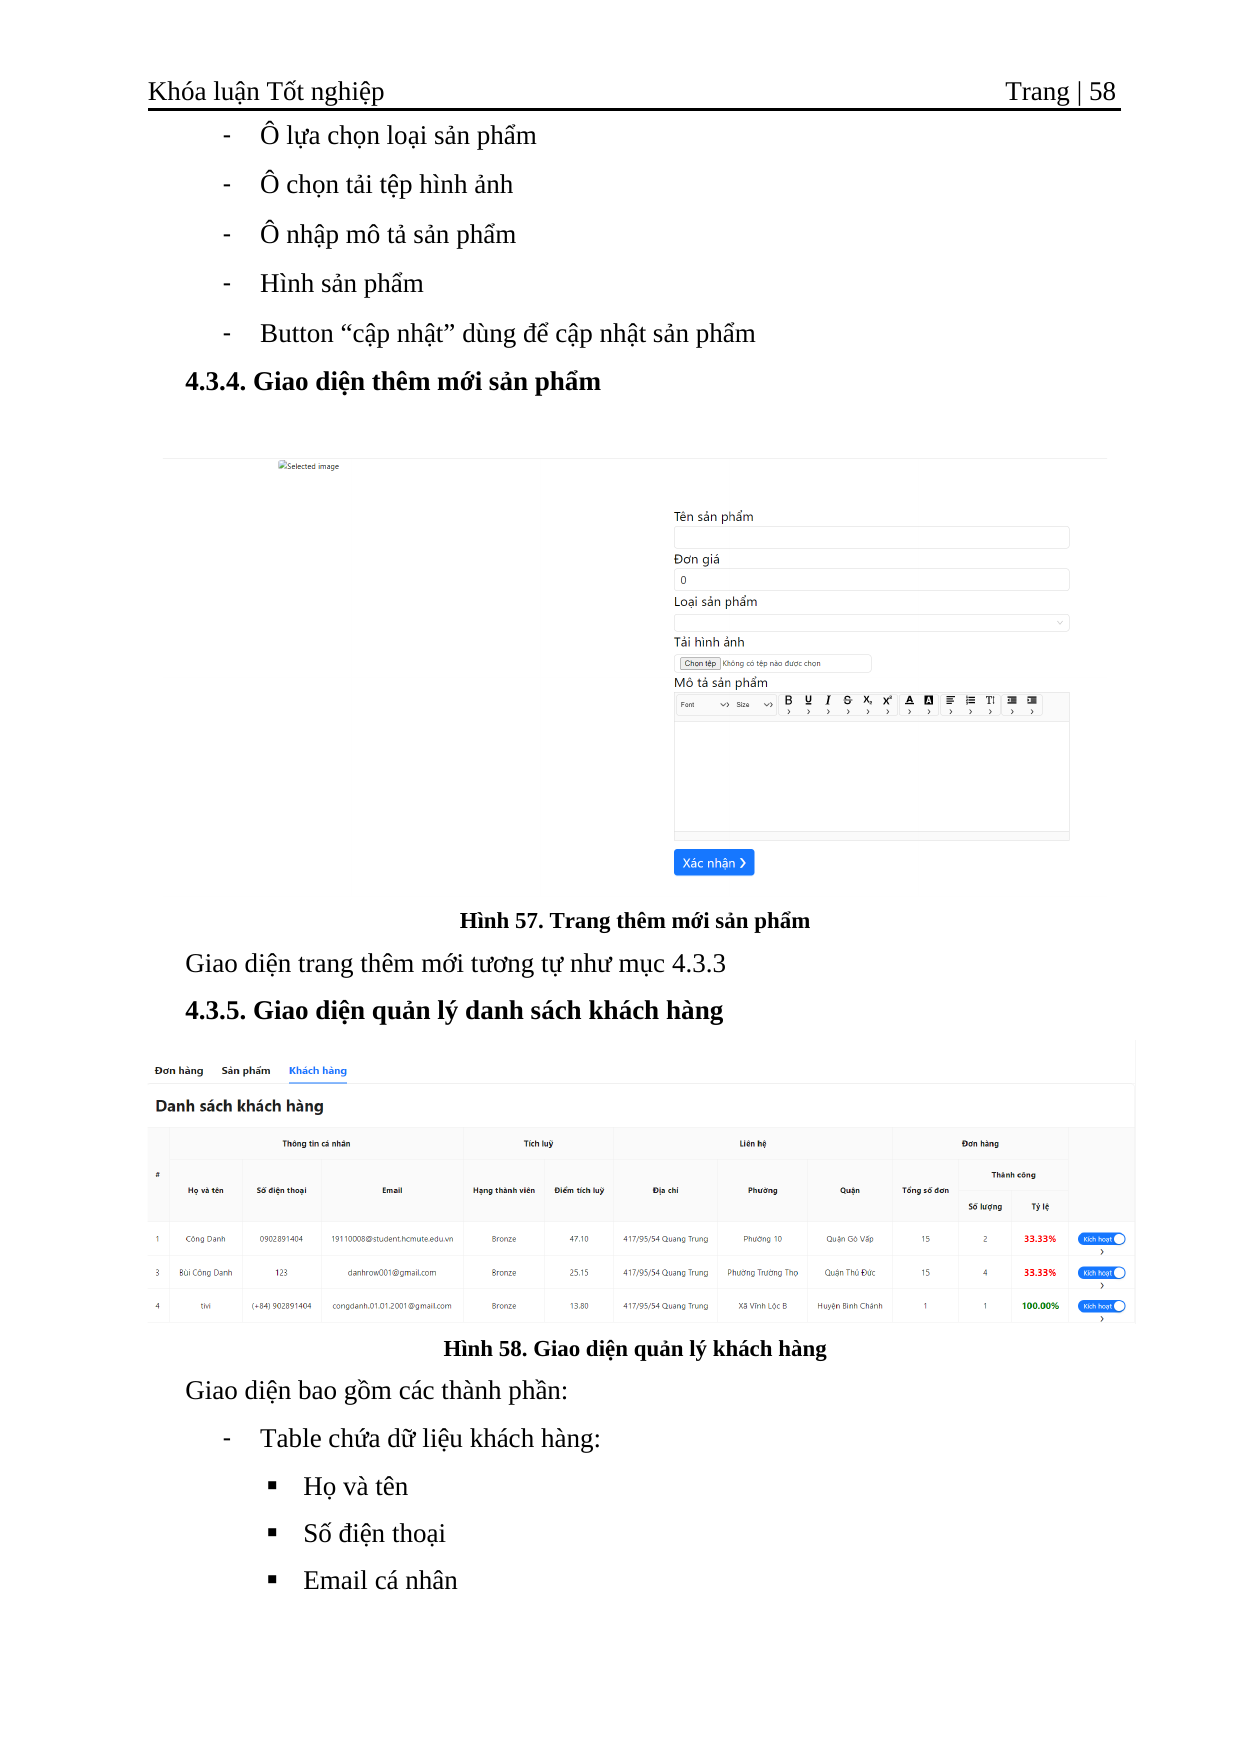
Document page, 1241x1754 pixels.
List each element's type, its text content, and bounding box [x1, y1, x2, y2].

list Email cá nhân [266, 1564, 1122, 1595]
picture [147, 1040, 1136, 1324]
list Giao diện quản lý danh sách khách hàng [185, 994, 1122, 1025]
text Giao diện bao gồm các thành phần: [185, 1374, 1122, 1405]
list Table chứa dữ liệu khách hàng: [223, 1421, 1122, 1454]
text Giao diện trang thêm mới tương tự như mục 4.3.3 [185, 947, 1122, 978]
list Ô chọn tải tệp hình ảnh [223, 168, 1122, 201]
list Số điện thoại [266, 1517, 1122, 1548]
list Hình sản phẩm [223, 267, 1122, 299]
list Ô lựa chọn loại sản phẩm [223, 118, 1122, 151]
list Button “cập nhật” dùng để cập nhật sản phẩm [223, 316, 1122, 349]
text Hình 57. Trang thêm mới sản phẩm [148, 908, 1122, 934]
picture [162, 458, 1108, 897]
list Họ và tên [266, 1470, 1122, 1502]
list Ô nhập mô tả sản phẩm [223, 217, 1122, 250]
text Hình 58. Giao diện quản lý khách hàng [148, 1335, 1122, 1361]
list Giao diện thêm mới sản phẩm [185, 366, 1122, 397]
